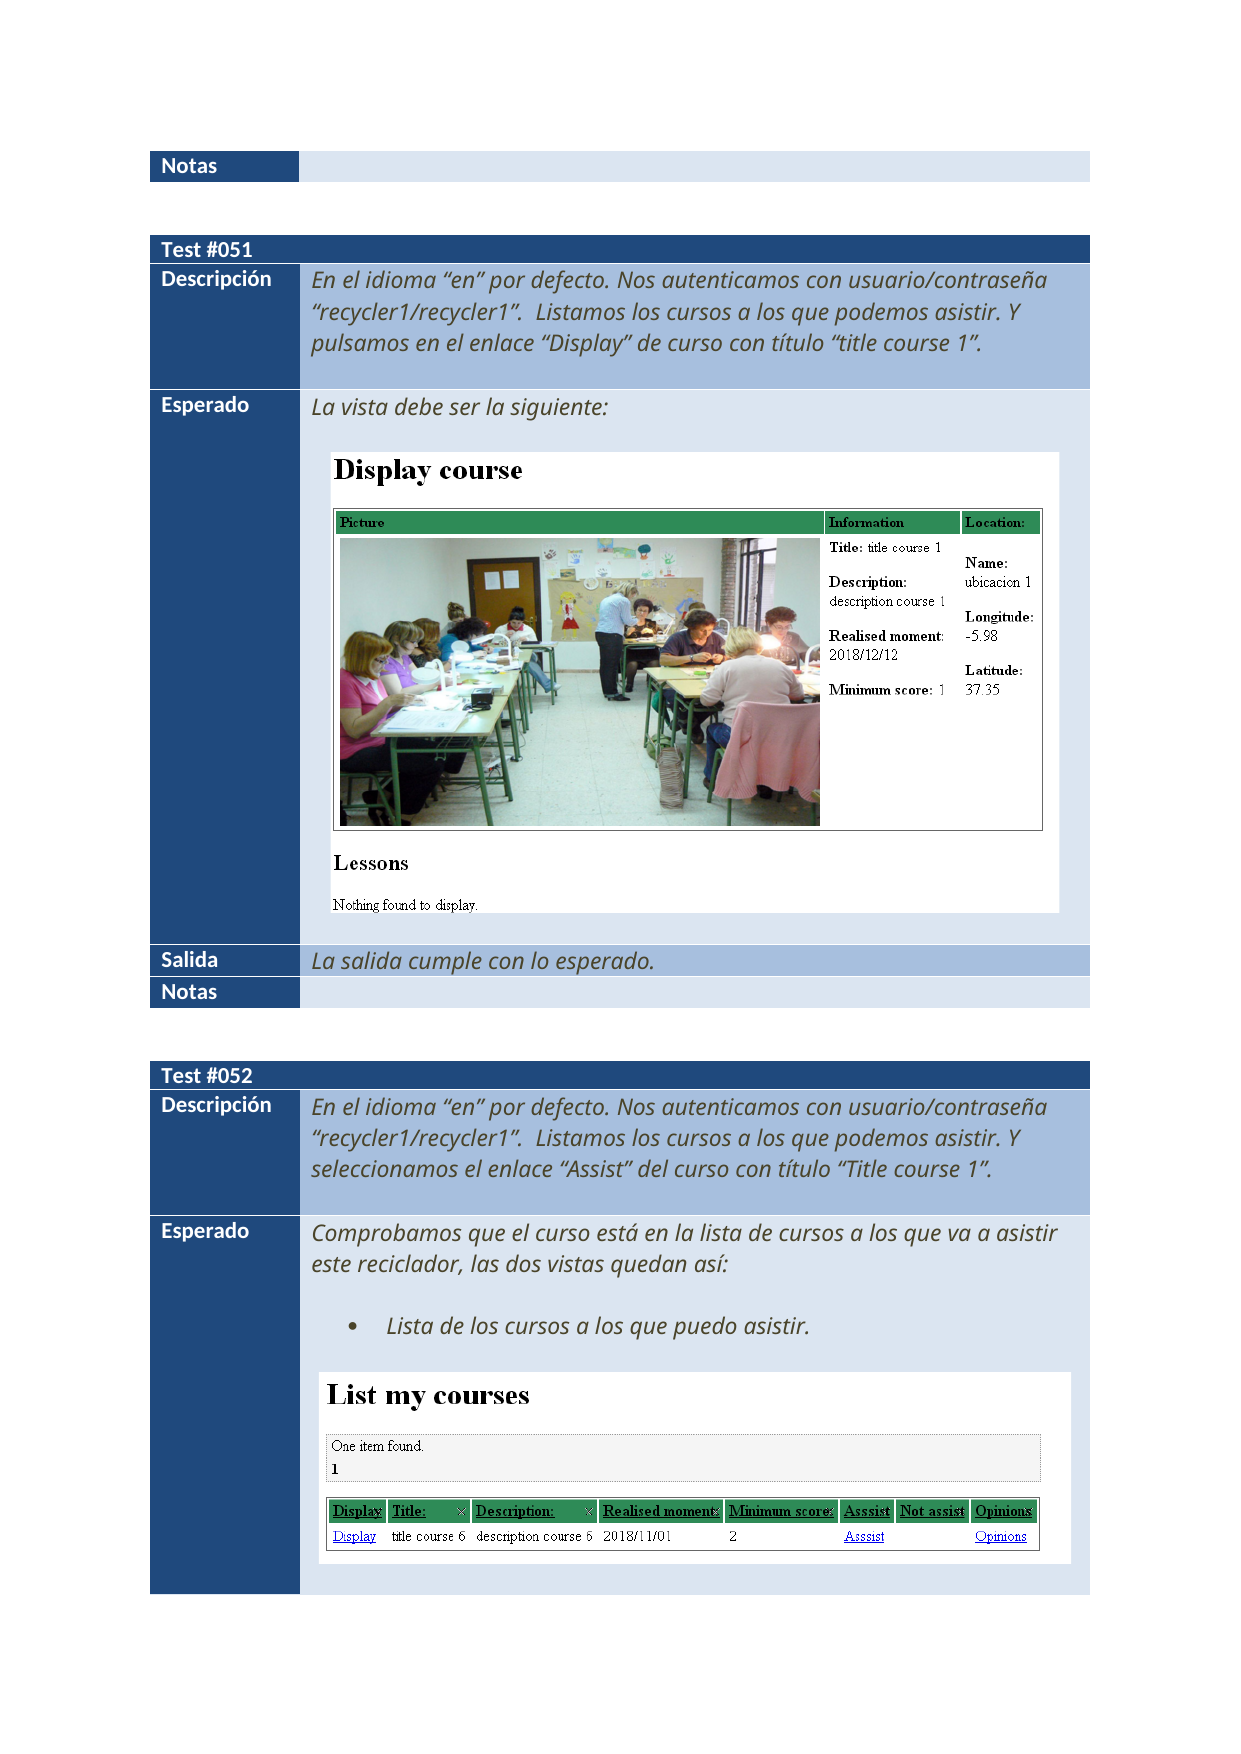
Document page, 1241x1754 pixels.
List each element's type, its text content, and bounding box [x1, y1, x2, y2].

table_cell En el idioma “en” por defecto. Nos autenticamos con usuario/contraseña “recycler1/recycler1”. Listamos los cursos a los que podemos asistir. Y pulsamos en el enlace “Display” de curso con título “title course 1”. [300, 264, 1090, 389]
table_cell [300, 977, 1090, 1008]
table_cell Notas [150, 977, 300, 1008]
table_cell Salida [150, 945, 300, 976]
picture [318, 1372, 1072, 1564]
table_cell [299, 151, 1090, 182]
table_cell En el idioma “en” por defecto. Nos autenticamos con usuario/contraseña “recycler1/recycler1”. Listamos los cursos a los que podemos asistir. Y seleccionamos el enlace “Assist” del curso con título “Title course 1”. [300, 1090, 1090, 1215]
table_cell La salida cumple con lo esperado. [300, 945, 1090, 976]
table_cell Notas [150, 151, 299, 182]
table_header Test #051 [150, 235, 1090, 263]
table_header Test #052 [150, 1061, 1090, 1089]
table_cell Descripción [150, 1090, 300, 1215]
table_cell La vista debe ser la siguiente: [300, 390, 1090, 944]
picture [330, 452, 1060, 913]
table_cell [300, 1216, 1090, 1594]
table_cell Esperado [150, 390, 300, 944]
table_cell Esperado [150, 1216, 300, 1594]
table_cell Descripción [150, 264, 300, 389]
